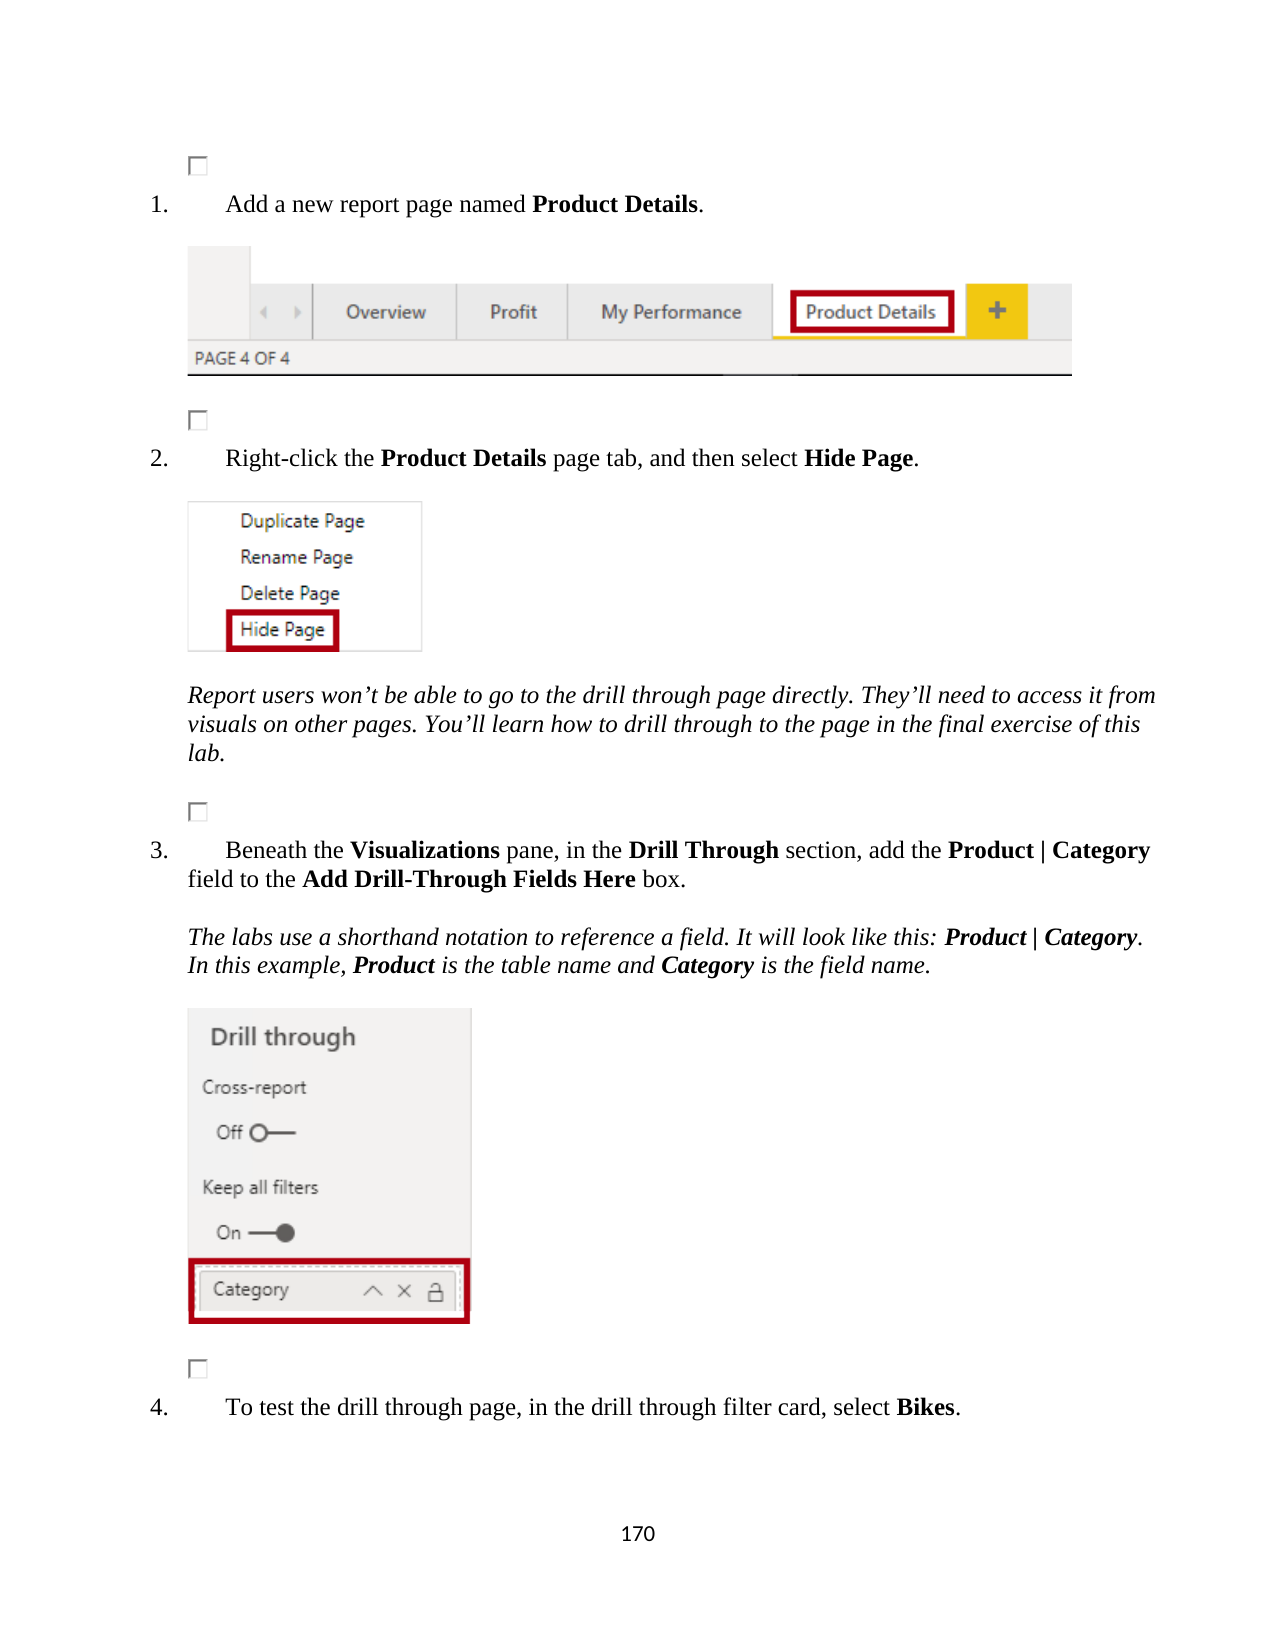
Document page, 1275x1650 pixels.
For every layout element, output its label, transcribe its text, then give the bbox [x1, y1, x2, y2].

picture [187, 246, 1072, 376]
picture [187, 1008, 472, 1324]
picture [187, 501, 423, 652]
list Beneath the Visualizations pane, in the Drill Through section, add the Product | Category field to the Add Drill-Through Fields Here box. [150, 796, 1162, 892]
list Add a new report page named Product Details. [150, 150, 1162, 218]
text Report users won’t be able to go to the drill through page directly. They’ll need to access it from visuals on other pages. You’ll learn how to drill through to the page in the final exercise of this lab. [187, 681, 1162, 767]
list Right-click the Product Details page tab, and then select Hide Page. [150, 405, 1162, 472]
list To test the drill through page, in the drill through filter card, select Bikes. [150, 1353, 1162, 1421]
text The labs use a shorthand notation to reference a field. It will look like this: Product | Category. In this example, Product is the table name and Category is the field name. [187, 922, 1162, 979]
